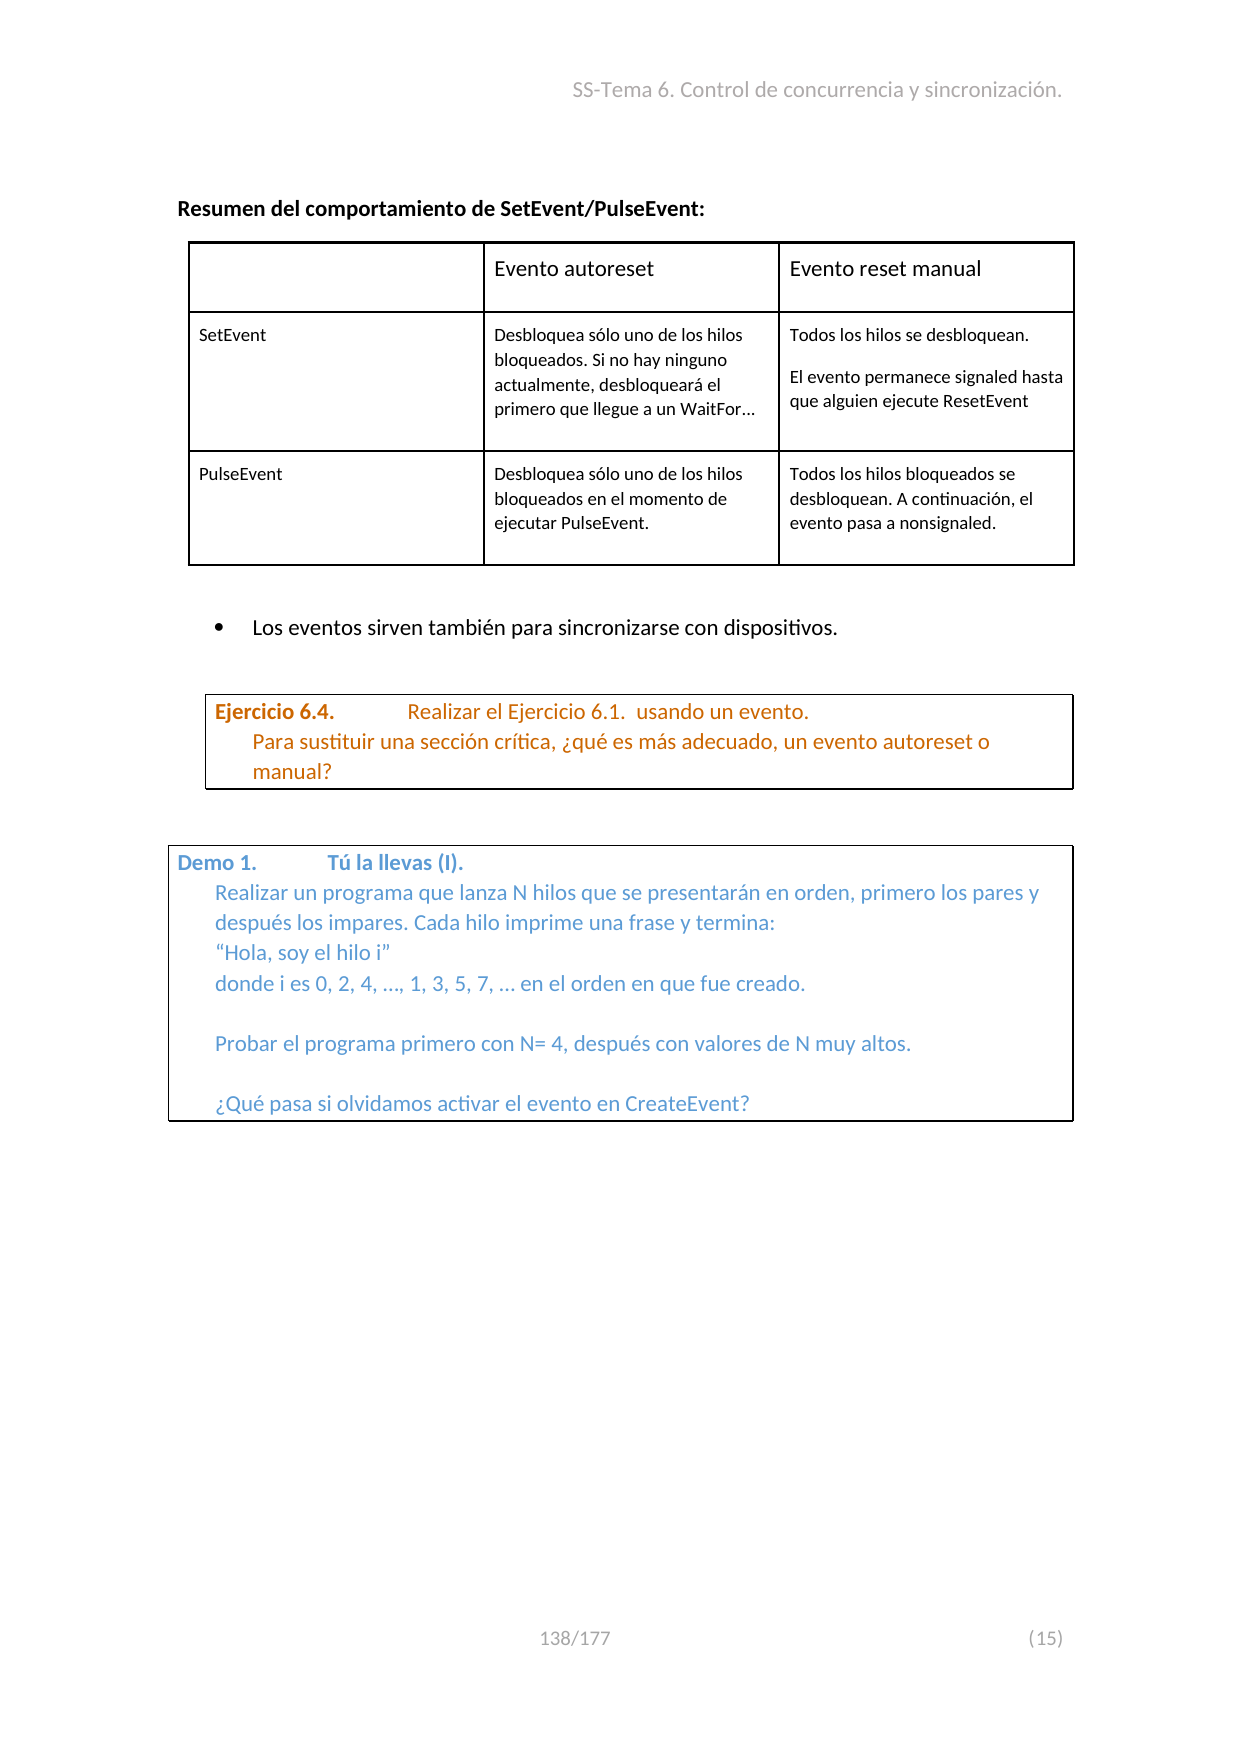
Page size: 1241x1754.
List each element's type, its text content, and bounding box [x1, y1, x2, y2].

list Tú la llevas (I). Realizar un programa que lanza N hilos que se presentarán en orden, primero los pares y después los impares. Cada hilo imprime una frase y termina: “Hola, soy el hilo i” donde i es 0, 2, 4, …, 1, 3, 5, 7, … en el orden en que fue creado. Probar el programa primero con N= 4, después con valores de N muy altos. ¿Qué pasa si olvidamos activar el evento en CreateEvent? [169, 846, 1072, 1120]
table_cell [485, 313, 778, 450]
text Realizar el Ejercicio 6.1. usando un evento. Para sustituir una sección crítica, ¿qué es más adecuado, un evento autoreset o manual? [206, 695, 1072, 788]
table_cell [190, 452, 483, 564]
text Los eventos sirven también para sincronizarse con dispositivos. [215, 613, 1063, 641]
text Resumen del comportamiento de SetEvent/PulseEvent: [177, 194, 1063, 222]
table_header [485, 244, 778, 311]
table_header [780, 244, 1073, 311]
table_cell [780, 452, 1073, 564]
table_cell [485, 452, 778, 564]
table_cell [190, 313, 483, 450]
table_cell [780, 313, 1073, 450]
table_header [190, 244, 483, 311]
